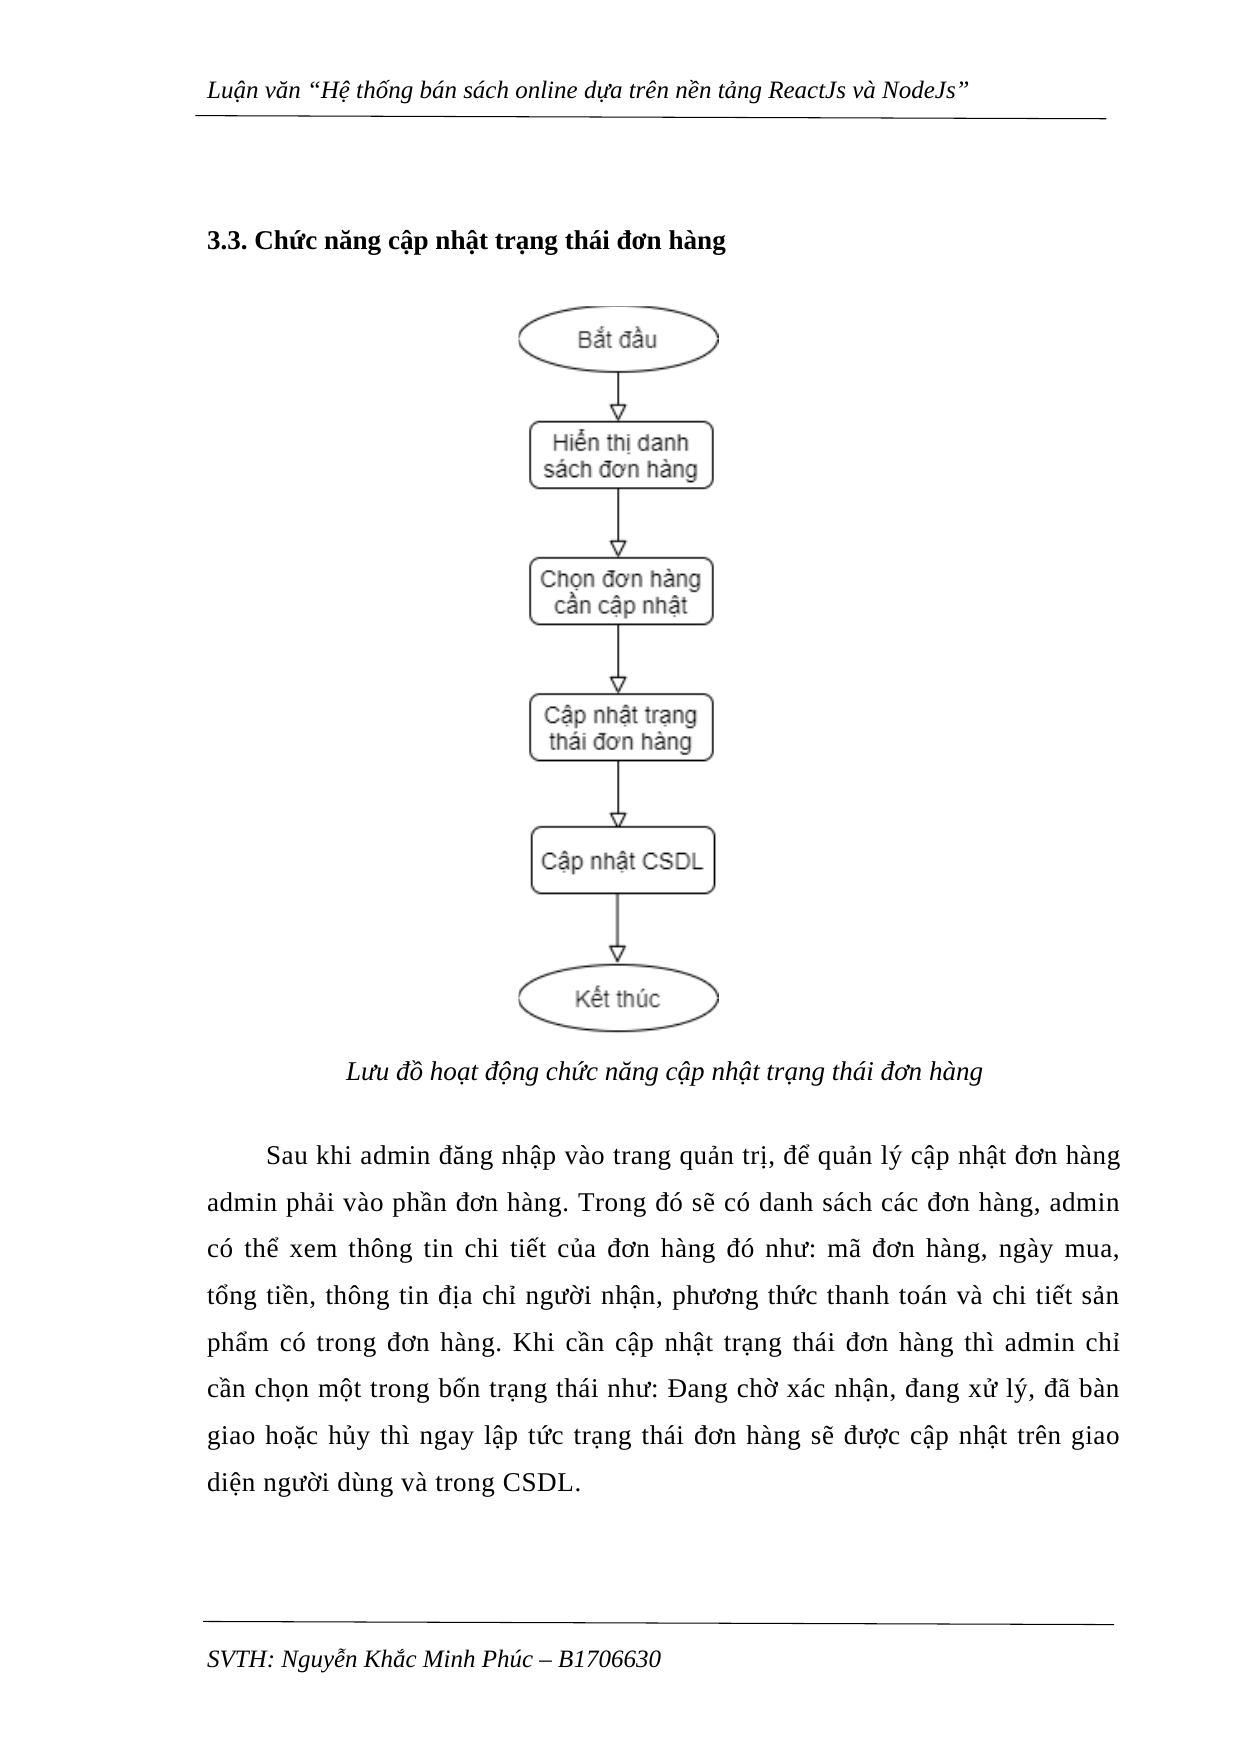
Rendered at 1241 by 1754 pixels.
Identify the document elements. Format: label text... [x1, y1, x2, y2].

text Sau khi admin đăng nhập vào trang quản trị, để quản lý cập nhật đơn hàng admin phải vào phần đơn hàng. Trong đó sẽ có danh sách các đơn hàng, admin có thể xem thông tin chi tiết của đơn hàng đó như: mã đơn hàng, ngày mua, tổng tiền, thông tin địa chỉ người nhận, phương thức thanh toán và chi tiết sản phẩm có trong đơn hàng. Khi cần cập nhật trạng thái đơn hàng thì admin chỉ cần chọn một trong bốn trạng thái như: Đang chờ xác nhận, đang xử lý, đã bàn giao hoặc hủy thì ngay lập tức trạng thái đơn hàng sẽ được cập nhật trên giao diện người dùng và trong CSDL. [207, 1139, 1122, 1497]
picture [518, 306, 719, 1034]
text 3.3. Chức năng cập nhật trạng thái đơn hàng [207, 224, 1122, 255]
text Lưu đồ hoạt động chức năng cập nhật trạng thái đơn hàng [207, 317, 1122, 1086]
